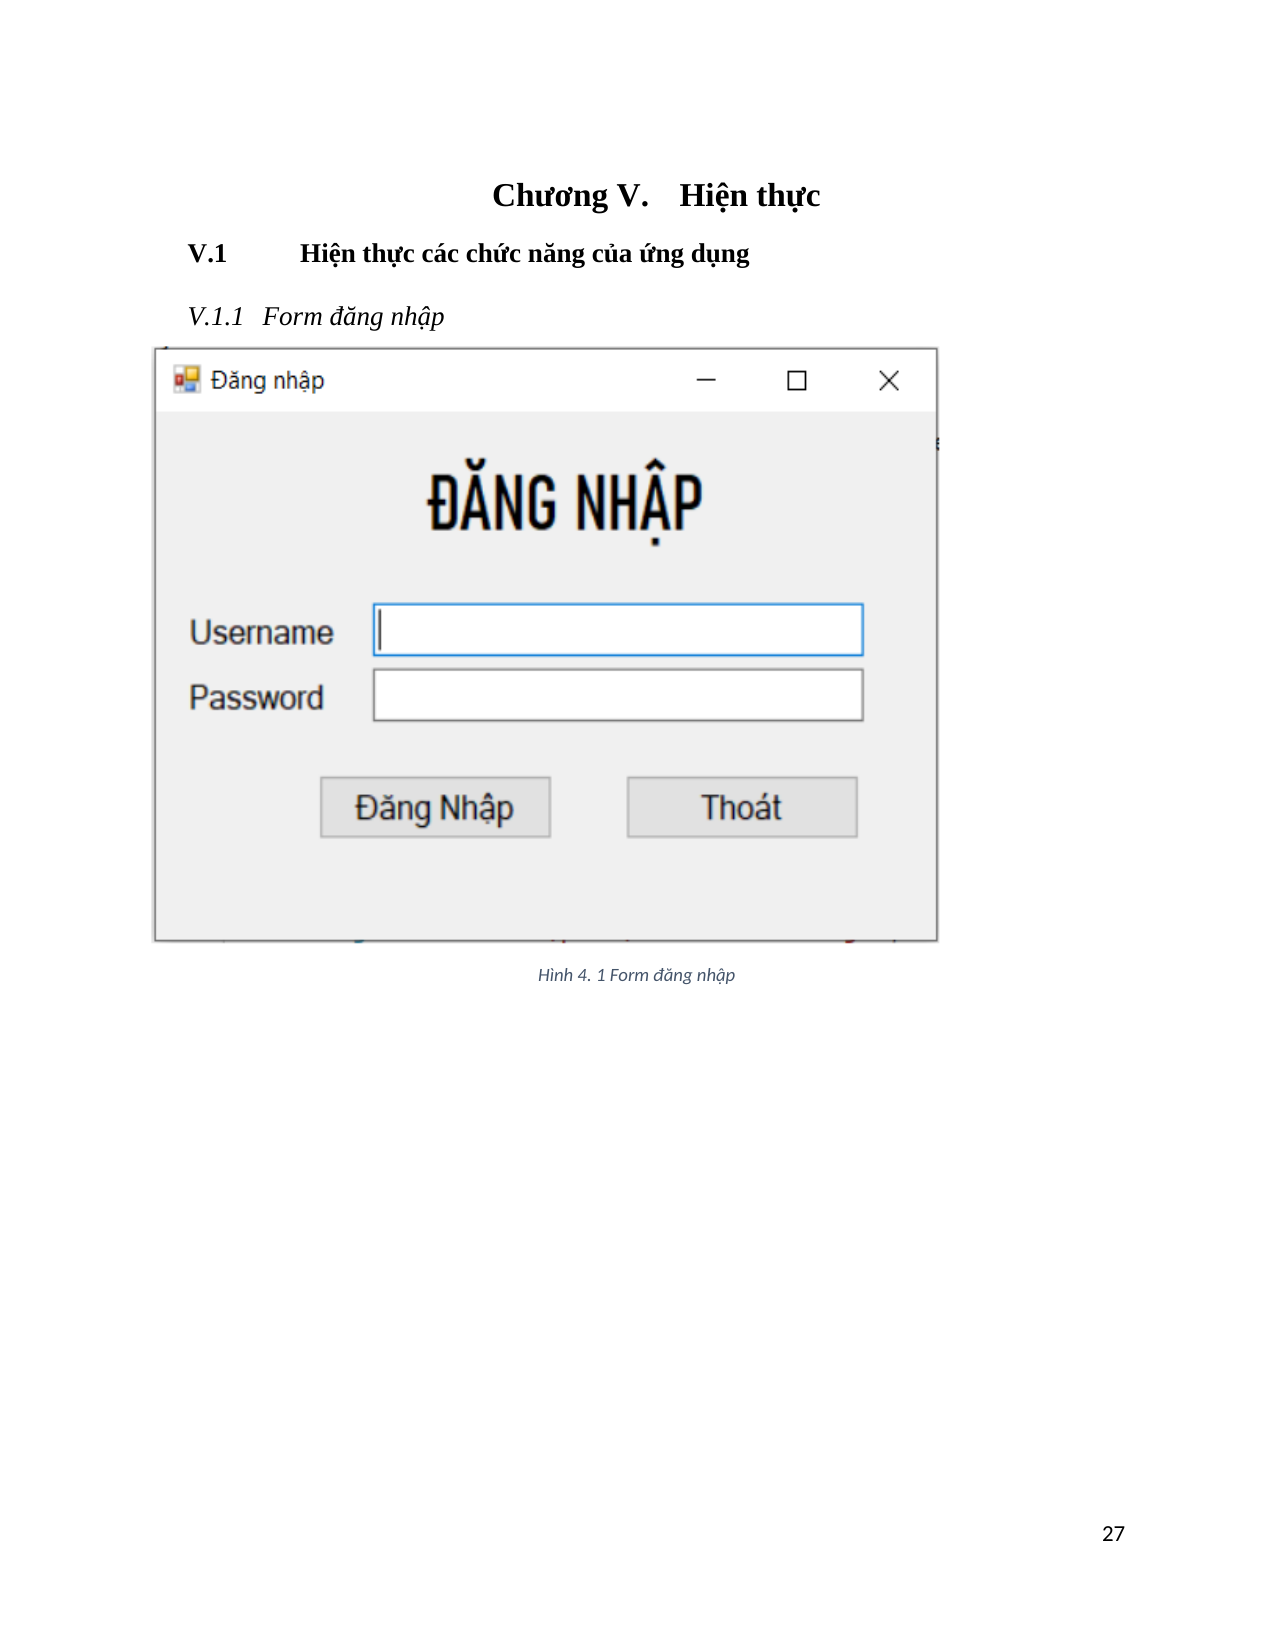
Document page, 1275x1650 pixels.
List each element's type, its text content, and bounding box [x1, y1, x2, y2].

subtitle Hiện thực các chức năng của ứng dụng [187, 237, 1125, 268]
subtitle Form đăng nhập [187, 300, 1125, 331]
text Hình 4. 1 Form đăng nhập [150, 964, 1125, 987]
picture [150, 346, 941, 945]
subtitle Hiện thực [187, 175, 1125, 213]
